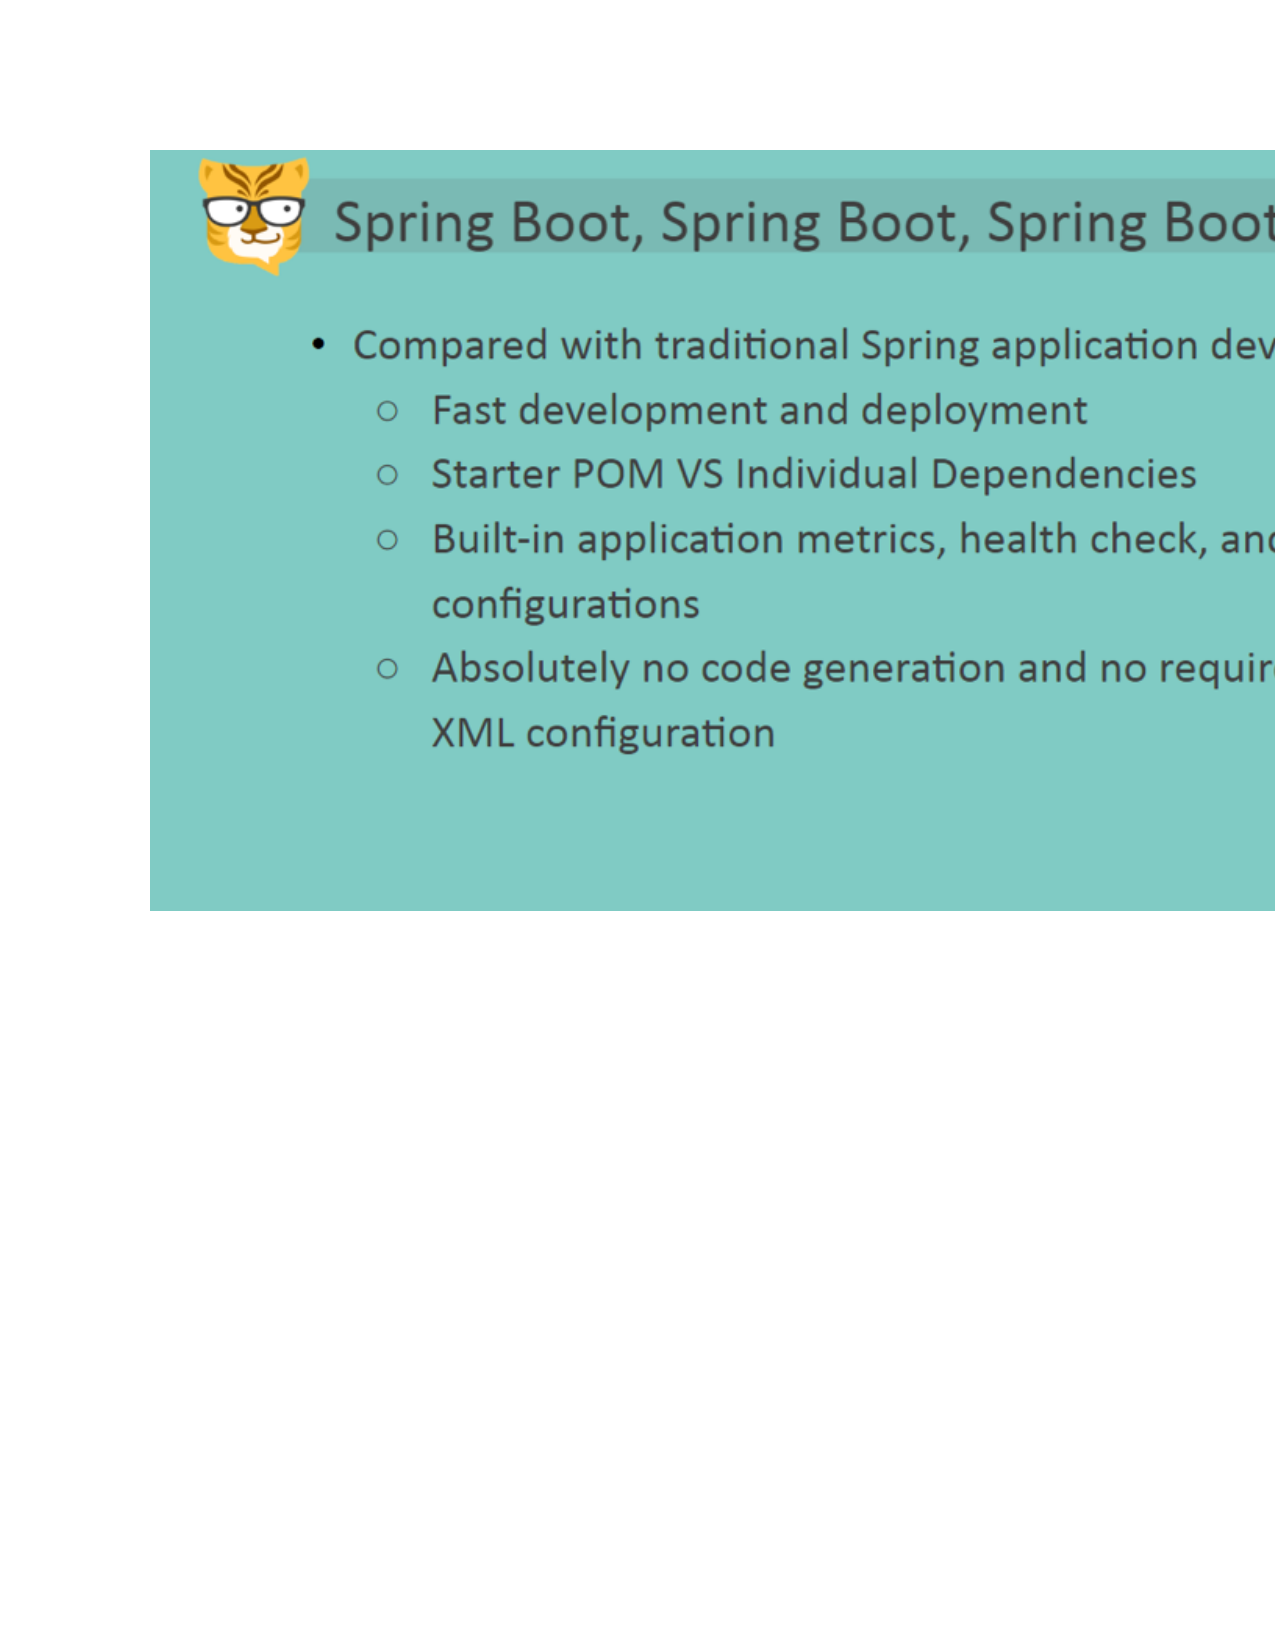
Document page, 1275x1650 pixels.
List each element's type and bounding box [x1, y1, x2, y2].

picture [150, 150, 1275, 911]
